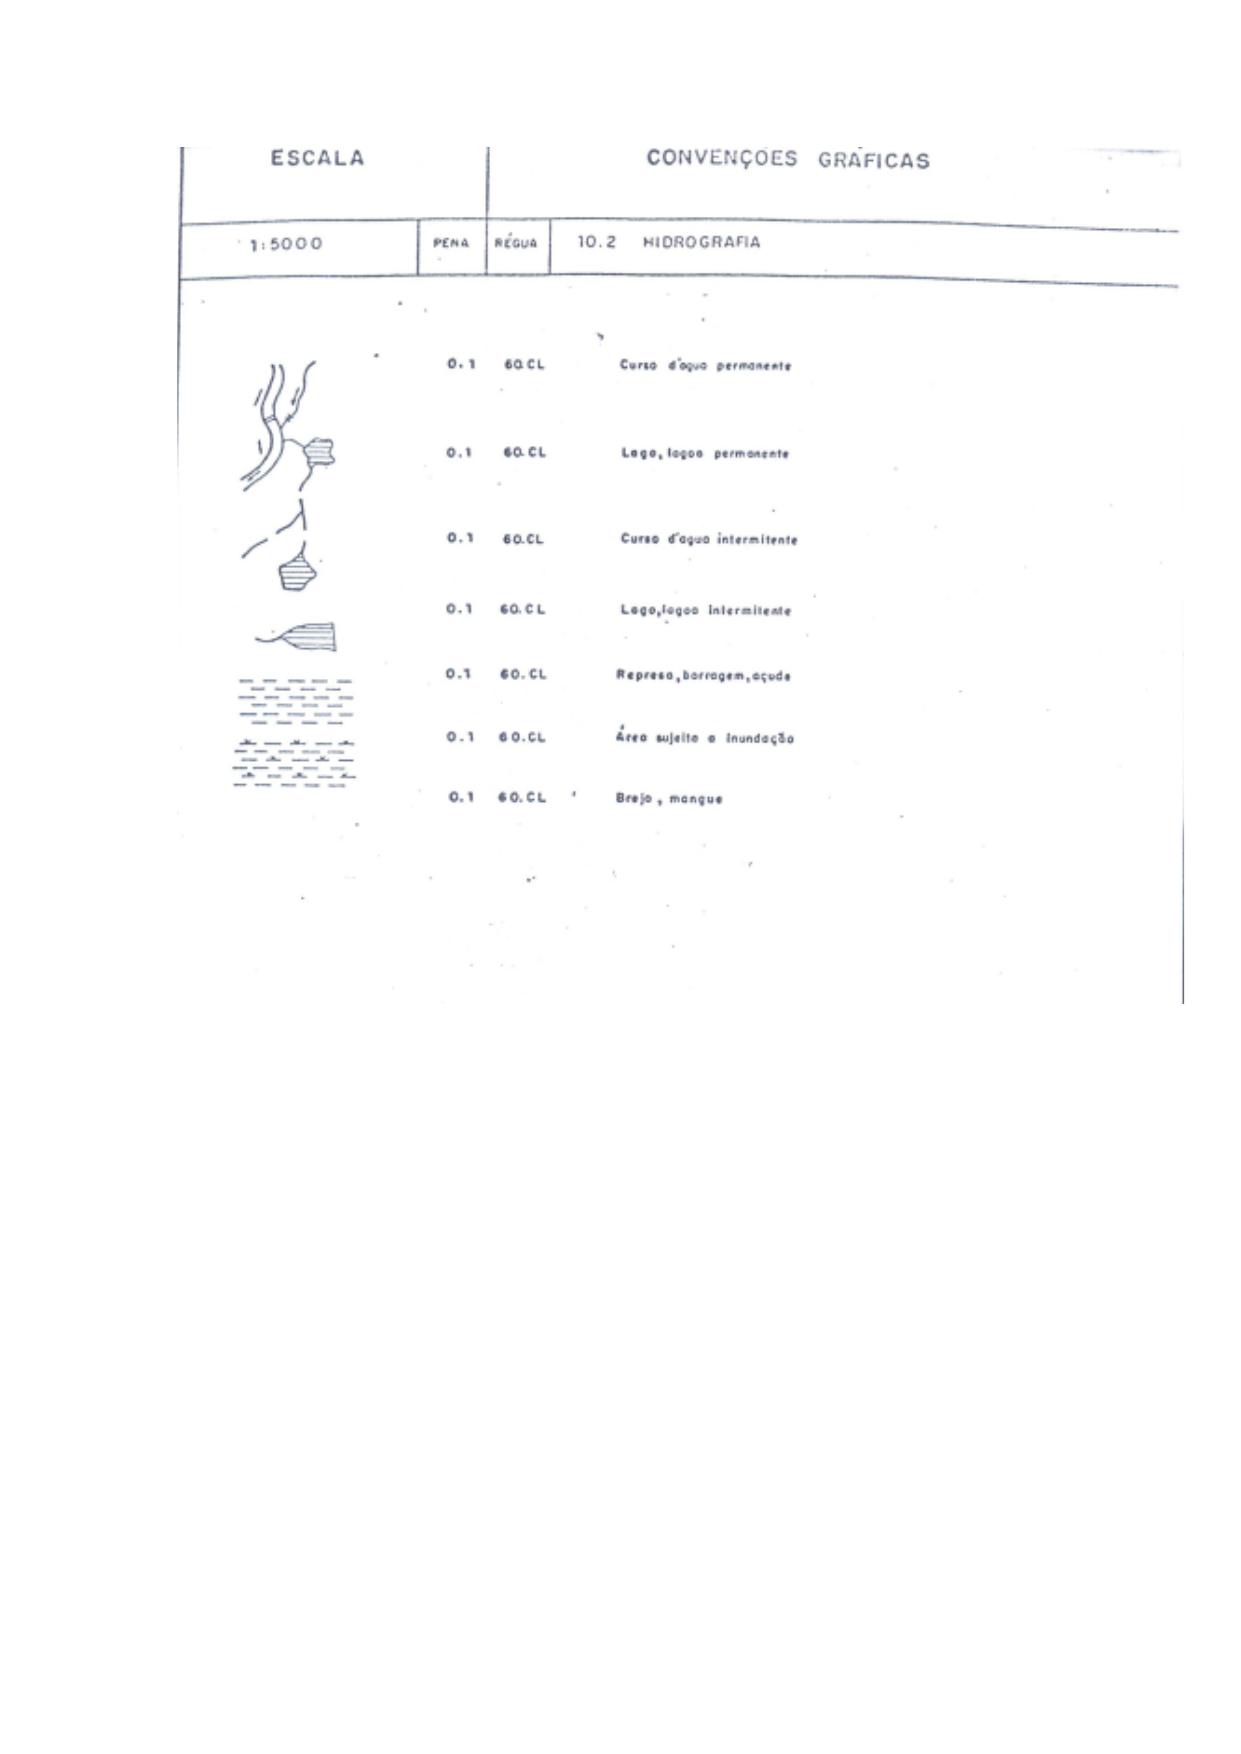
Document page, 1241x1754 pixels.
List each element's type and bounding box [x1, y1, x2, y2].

picture [177, 147, 1185, 1004]
